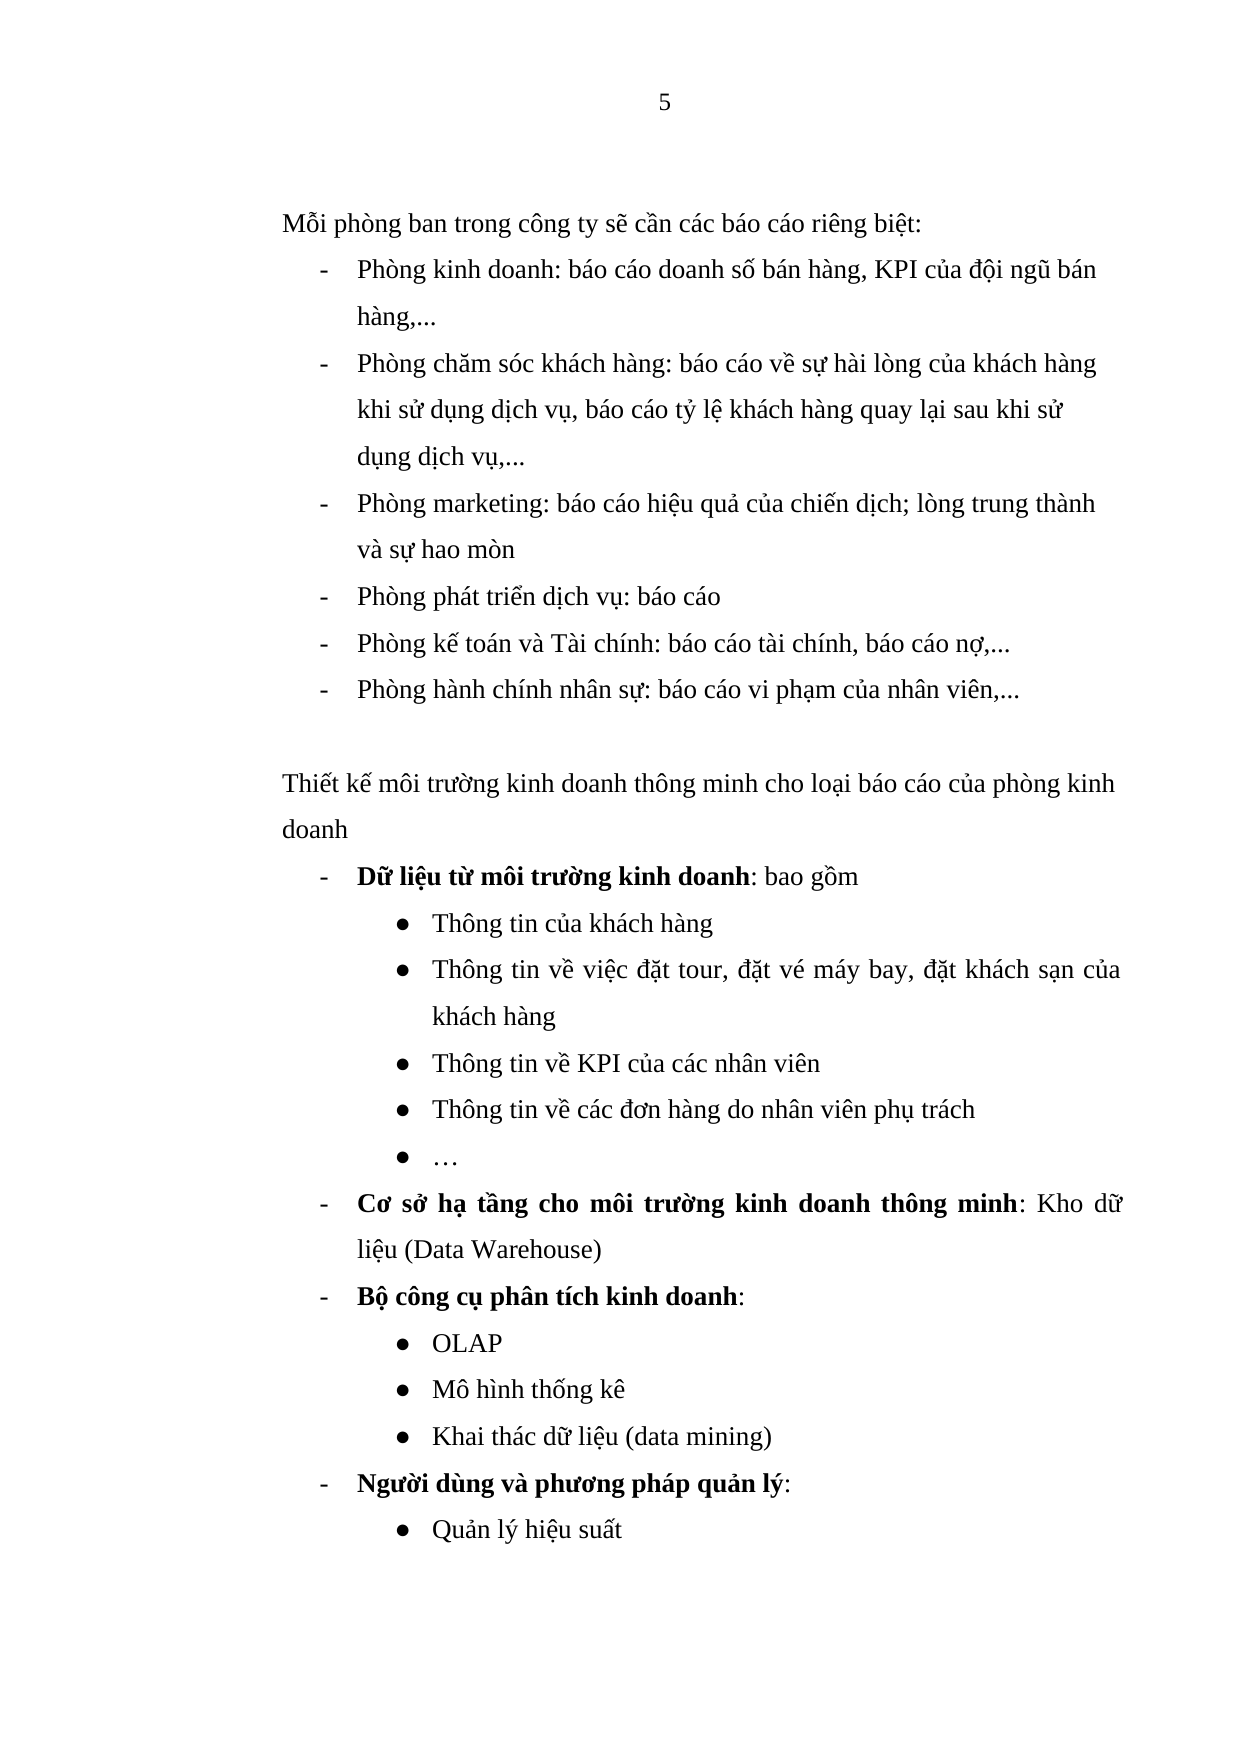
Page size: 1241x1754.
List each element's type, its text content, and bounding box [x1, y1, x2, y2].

list Phòng hành chính nhân sự: báo cáo vi phạm của nhân viên,... [319, 673, 1122, 704]
list Thông tin về việc đặt tour, đặt vé máy bay, đặt khách sạn của khách hàng [394, 953, 1122, 1031]
list Phòng phát triển dịch vụ: báo cáo [319, 580, 1122, 611]
list Cơ sở hạ tầng cho môi trường kinh doanh thông minh: Kho dữ liệu (Data Warehouse) [319, 1187, 1122, 1264]
list … [394, 1140, 1122, 1171]
list Thông tin về KPI của các nhân viên [394, 1047, 1122, 1078]
list Mô hình thống kê [394, 1373, 1122, 1404]
list OLAP [394, 1327, 1122, 1358]
list Dữ liệu từ môi trường kinh doanh: bao gồm [319, 860, 1122, 891]
list Thông tin của khách hàng [394, 907, 1122, 938]
list Bộ công cụ phân tích kinh doanh: [319, 1280, 1122, 1311]
list Người dùng và phương pháp quản lý: [319, 1467, 1122, 1498]
list Phòng chăm sóc khách hàng: báo cáo về sự hài lòng của khách hàng khi sử dụng dịch vụ, báo cáo tỷ lệ khách hàng quay lại sau khi sử dụng dịch vụ,... [319, 347, 1122, 471]
text Mỗi phòng ban trong công ty sẽ cần các báo cáo riêng biệt: [207, 207, 1122, 238]
list Phòng marketing: báo cáo hiệu quả của chiến dịch; lòng trung thành và sự hao mòn [319, 487, 1122, 564]
list Phòng kế toán và Tài chính: báo cáo tài chính, báo cáo nợ,... [319, 627, 1122, 658]
list Phòng kinh doanh: báo cáo doanh số bán hàng, KPI của đội ngũ bán hàng,... [319, 253, 1122, 331]
list Quản lý hiệu suất [394, 1513, 1122, 1544]
list Thông tin về các đơn hàng do nhân viên phụ trách [394, 1093, 1122, 1124]
text Thiết kế môi trường kinh doanh thông minh cho loại báo cáo của phòng kinh doanh [282, 767, 1122, 844]
list Khai thác dữ liệu (data mining) [394, 1420, 1122, 1451]
